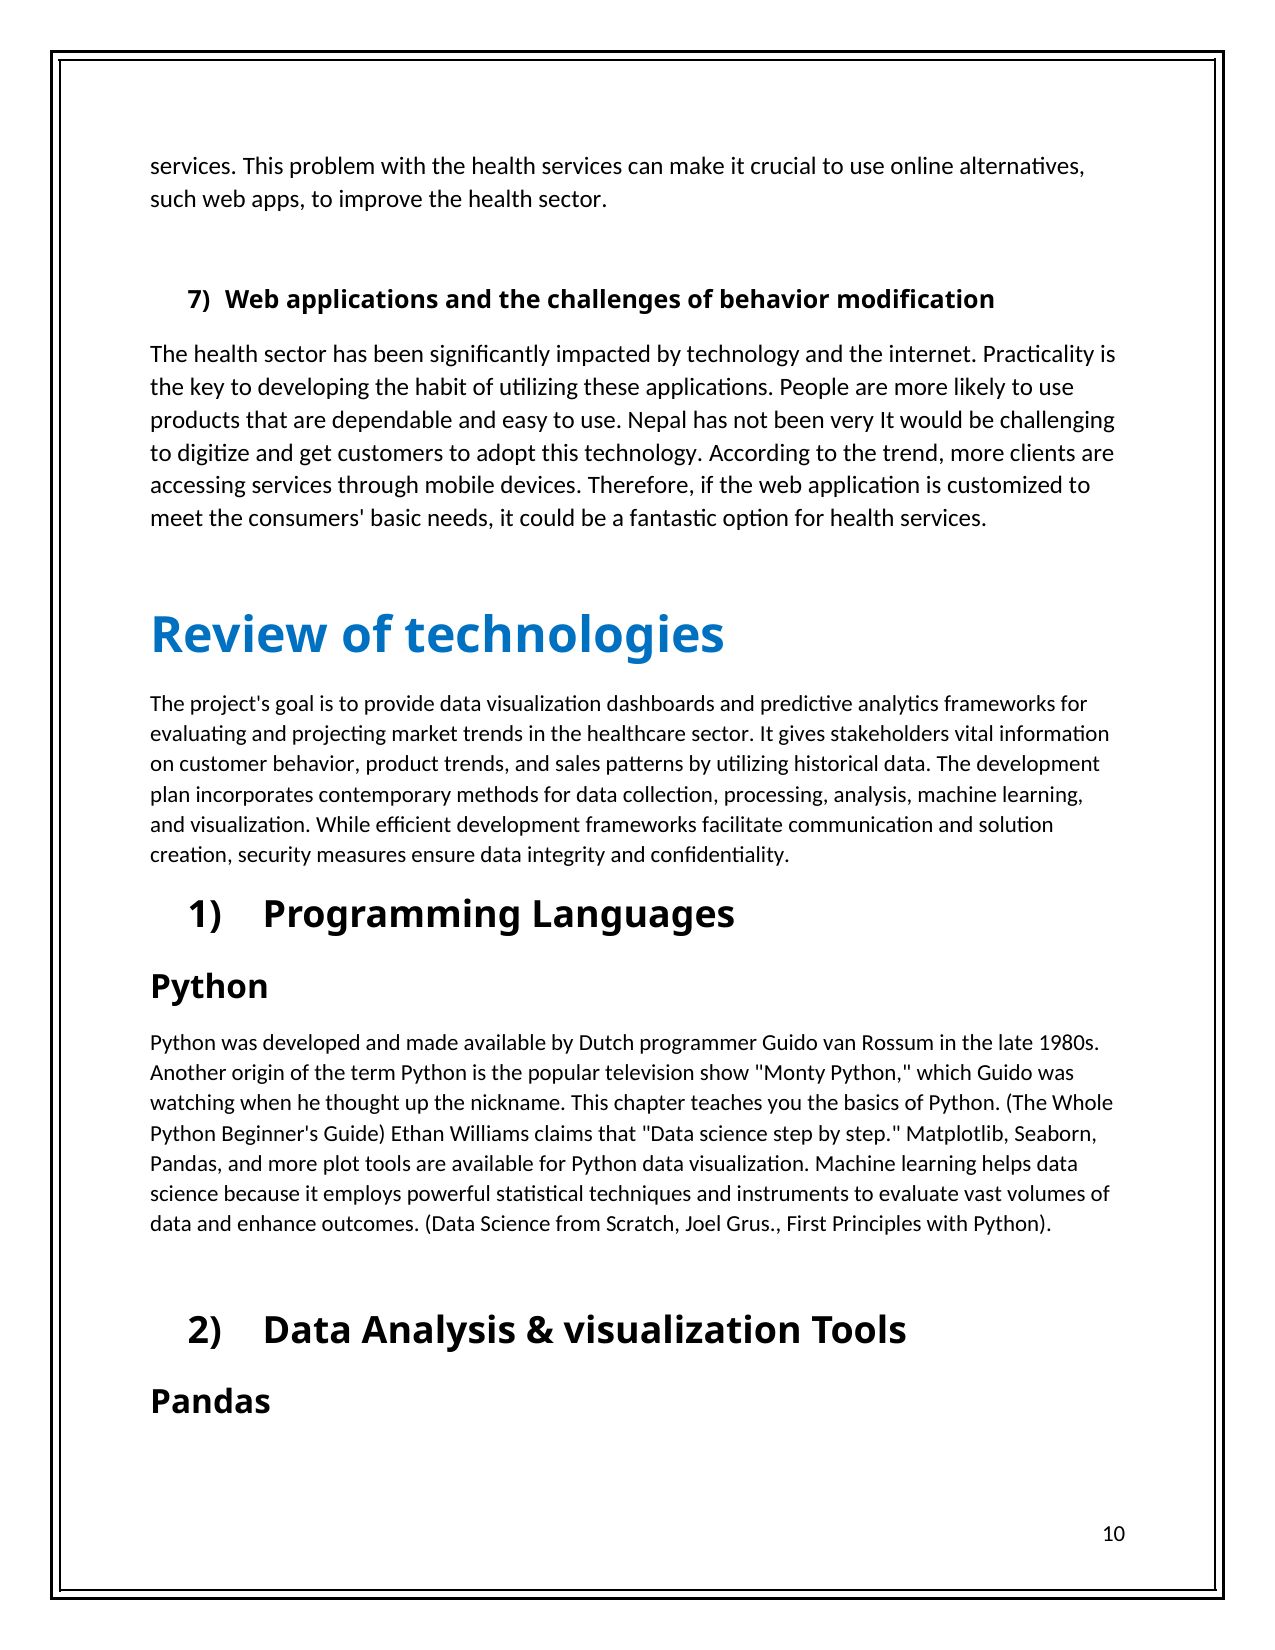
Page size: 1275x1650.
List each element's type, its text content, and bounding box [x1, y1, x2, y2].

list Web applications and the challenges of behavior modification [187, 282, 1125, 316]
list Data Analysis & visualization Tools [187, 1303, 1125, 1354]
list Programming Languages [187, 887, 1125, 938]
text Python [150, 962, 1125, 1008]
text Review of technologies [150, 599, 1125, 667]
text Python was developed and made available by Dutch programmer Guido van Rossum in the late 1980s. Another origin of the term Python is the popular television show "Monty Python," which Guido was watching when he thought up the nickname. This chapter teaches you the basics of Python. (The Whole Python Beginner's Guide) Ethan Williams claims that "Data science step by step." Matplotlib, Seaborn, Pandas, and more plot tools are available for Python data visualization. Machine learning helps data science because it employs powerful statistical techniques and instruments to evaluate vast volumes of data and enhance outcomes. (Data Science from Scratch, Joel Grus., First Principles with Python). [150, 1028, 1125, 1237]
text The project's goal is to provide data visualization dashboards and predictive analytics frameworks for evaluating and projecting market trends in the healthcare sector. It gives stakeholders vital information on customer behavior, product trends, and sales patterns by utilizing historical data. The development plan incorporates contemporary methods for data collection, processing, analysis, machine learning, and visualization. While efficient development frameworks facilitate communication and solution creation, security measures ensure data integrity and confidentiality. [150, 689, 1125, 868]
text The health sector has been significantly impacted by technology and the internet. Practicality is the key to developing the habit of utilizing these applications. People are more likely to use products that are dependable and easy to use. Nepal has not been very It would be challenging to digitize and get customers to adopt this technology. According to the trend, more clients are accessing services through mobile devices. Therefore, if the web application is customized to meet the consumers' basic needs, it could be a fantastic option for health services. [150, 338, 1125, 533]
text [150, 150, 1125, 213]
text Pandas [150, 1378, 1125, 1424]
